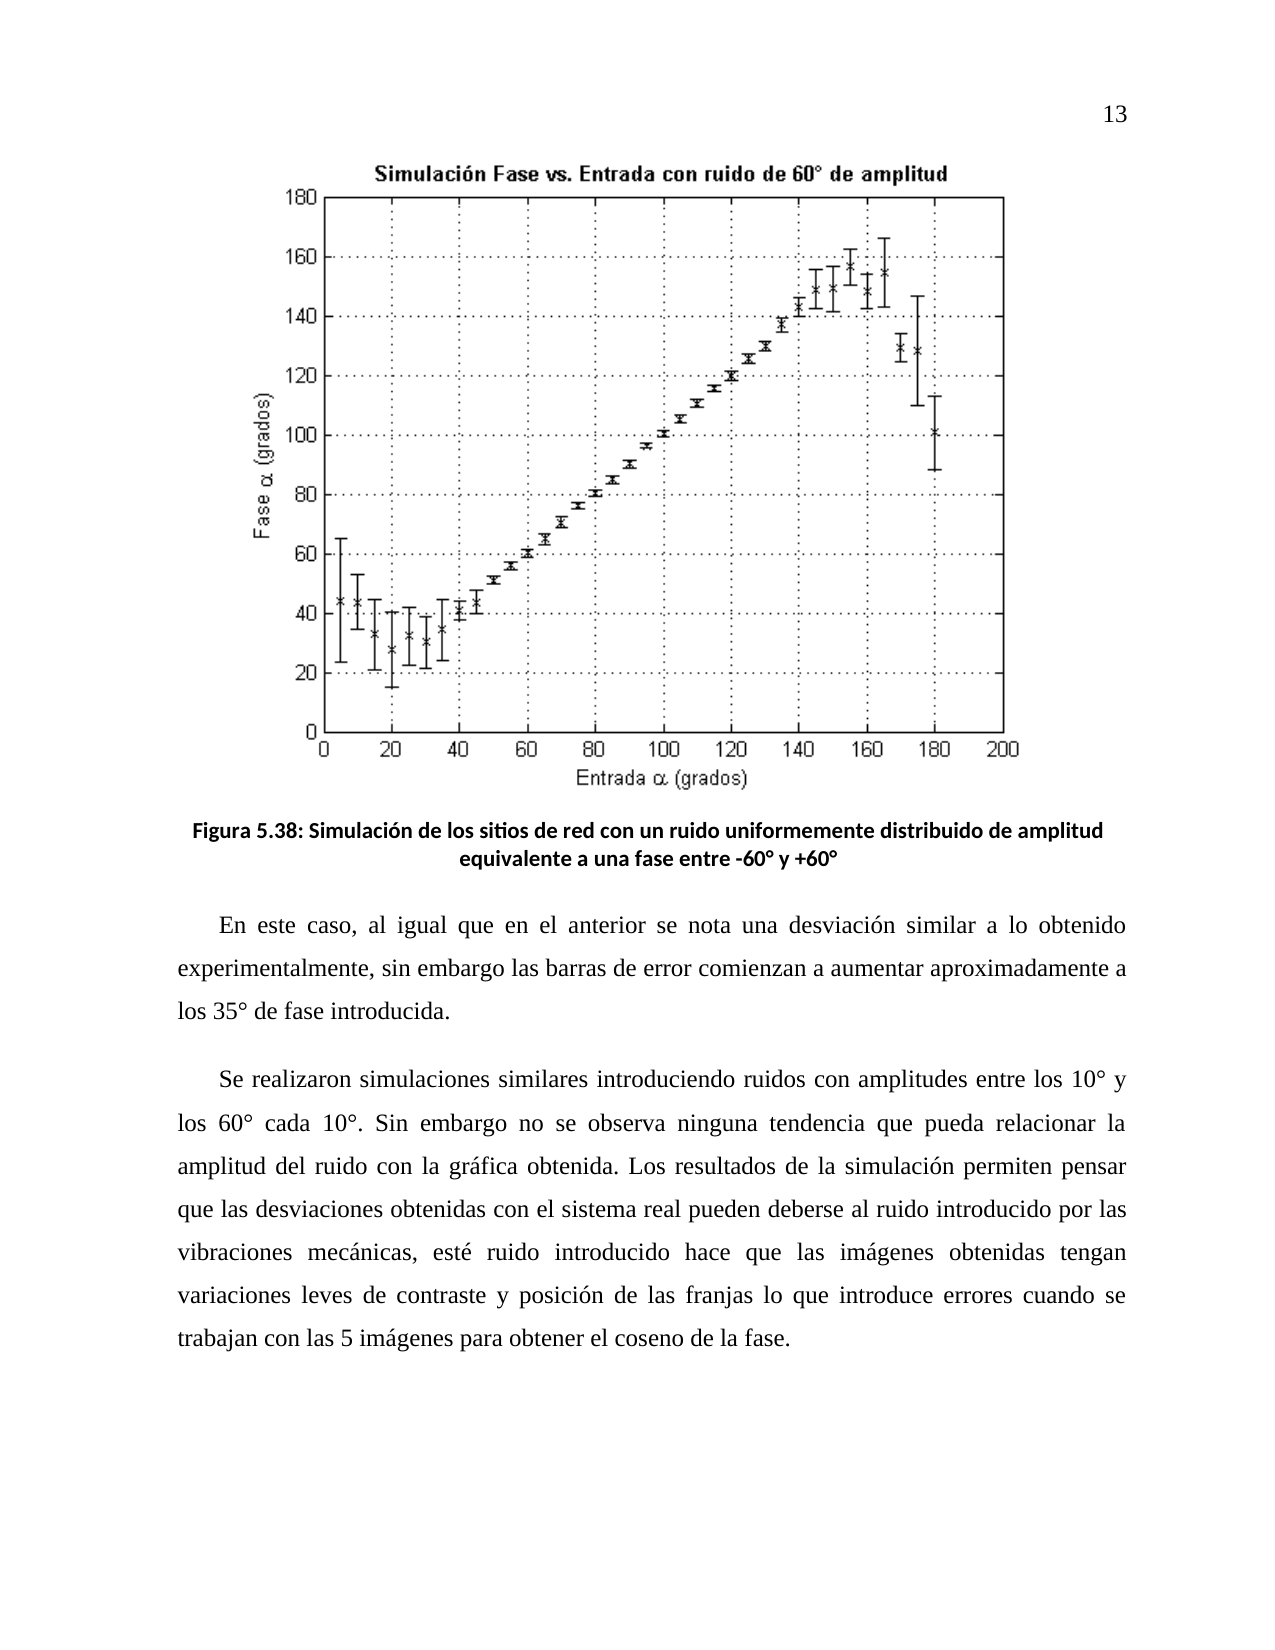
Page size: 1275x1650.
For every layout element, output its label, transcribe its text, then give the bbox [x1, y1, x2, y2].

text Se realizaron simulaciones similares introduciendo ruidos con amplitudes entre los 10° y los 60° cada 10°. Sin embargo no se observa ninguna tendencia que pueda relacionar la amplitud del ruido con la gráfica obtenida. Los resultados de la simulación permiten pensar que las desviaciones obtenidas con el sistema real pueden deberse al ruido introducido por las vibraciones mecánicas, esté ruido introducido hace que las imágenes obtenidas tengan variaciones leves de contraste y posición de las franjas lo que introduce errores cuando se trabajan con las 5 imágenes para obtener el coseno de la fase. [177, 1064, 1127, 1352]
text En este caso, al igual que en el anterior se nota una desviación similar a lo obtenido experimentalmente, sin embargo las barras de error comienzan a aumentar aproximadamente a los 35° de fase introducida. [177, 910, 1127, 1025]
table_header Figura .: Simulación de los sitios de red con un ruido uniformemente distribuido de amplitud equivalente a una fase entre -60° y +60° [166, 148, 1131, 885]
picture [210, 147, 1086, 804]
